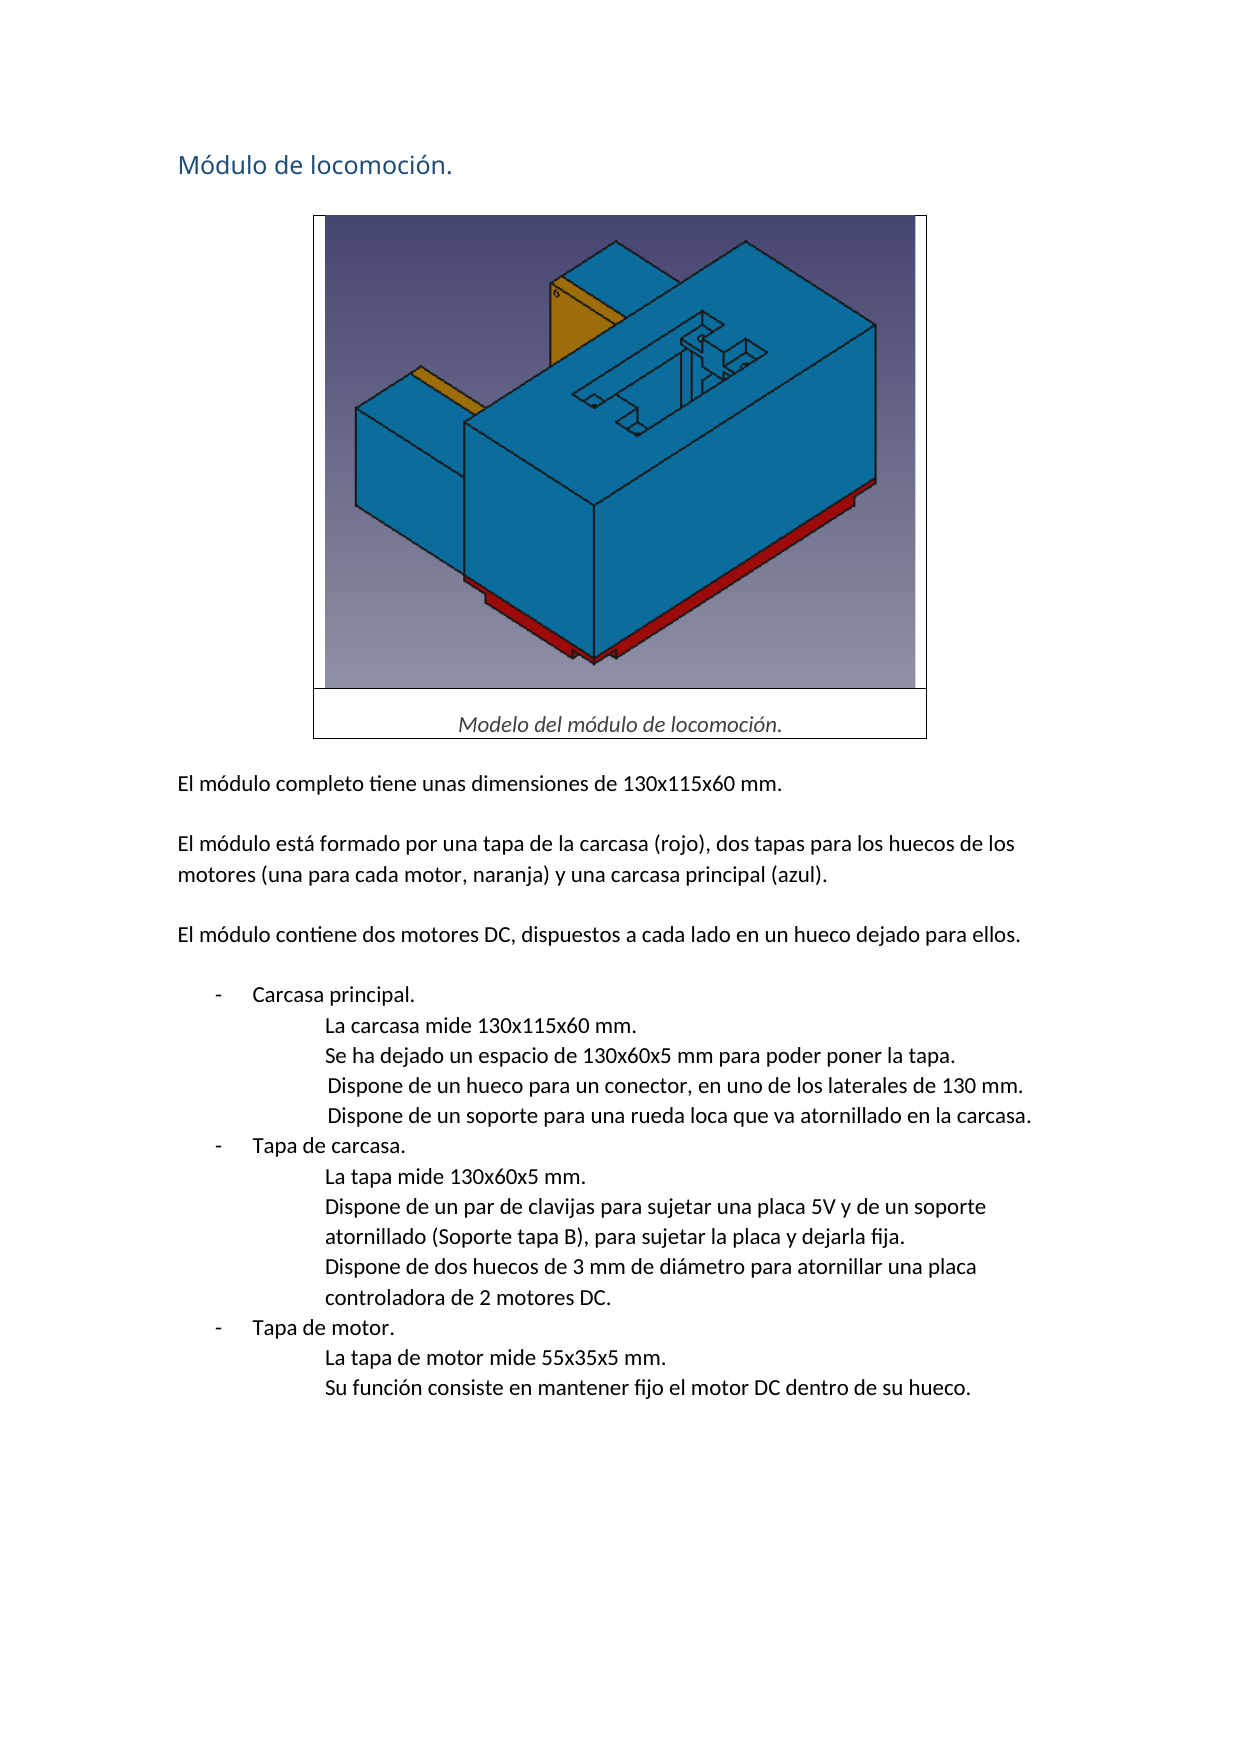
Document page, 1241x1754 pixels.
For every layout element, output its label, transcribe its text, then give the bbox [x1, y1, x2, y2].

list Tapa de motor. [215, 1313, 1063, 1341]
list Carcasa principal. [215, 981, 1063, 1009]
list Dispone de un soporte para una rueda loca que va atornillado en la carcasa. [327, 1101, 1063, 1129]
text El módulo está formado por una tapa de la carcasa (rojo), dos tapas para los huecos de los motores (una para cada motor, naranja) y una carcasa principal (azul). [177, 829, 1063, 888]
subtitle Módulo de locomoción. [177, 148, 1063, 182]
picture [325, 215, 916, 688]
table_header [916, 216, 926, 688]
table_header [314, 216, 325, 688]
text La tapa mide 130x60x5 mm. [325, 1162, 1063, 1190]
text Su función consiste en mantener fijo el motor DC dentro de su hueco. [325, 1373, 1063, 1401]
text Se ha dejado un espacio de 130x60x5 mm para poder poner la tapa. [325, 1041, 1063, 1069]
text La carcasa mide 130x115x60 mm. [325, 1011, 1063, 1039]
list Dispone de un hueco para un conector, en uno de los laterales de 130 mm. [327, 1071, 1063, 1099]
text Dispone de un par de clavijas para sujetar una placa 5V y de un soporte atornillado (Soporte tapa B), para sujetar la placa y dejarla fija. [325, 1192, 1063, 1250]
list Tapa de carcasa. [215, 1132, 1063, 1160]
text La tapa de motor mide 55x35x5 mm. [325, 1343, 1063, 1371]
table_cell Modelo del módulo de locomoción. [314, 689, 926, 738]
text Dispone de dos huecos de 3 mm de diámetro para atornillar una placa controladora de 2 motores DC. [325, 1252, 1063, 1311]
text El módulo contiene dos motores DC, dispuestos a cada lado en un hueco dejado para ellos. [177, 920, 1063, 948]
text El módulo completo tiene unas dimensiones de 130x115x60 mm. [177, 769, 1063, 797]
